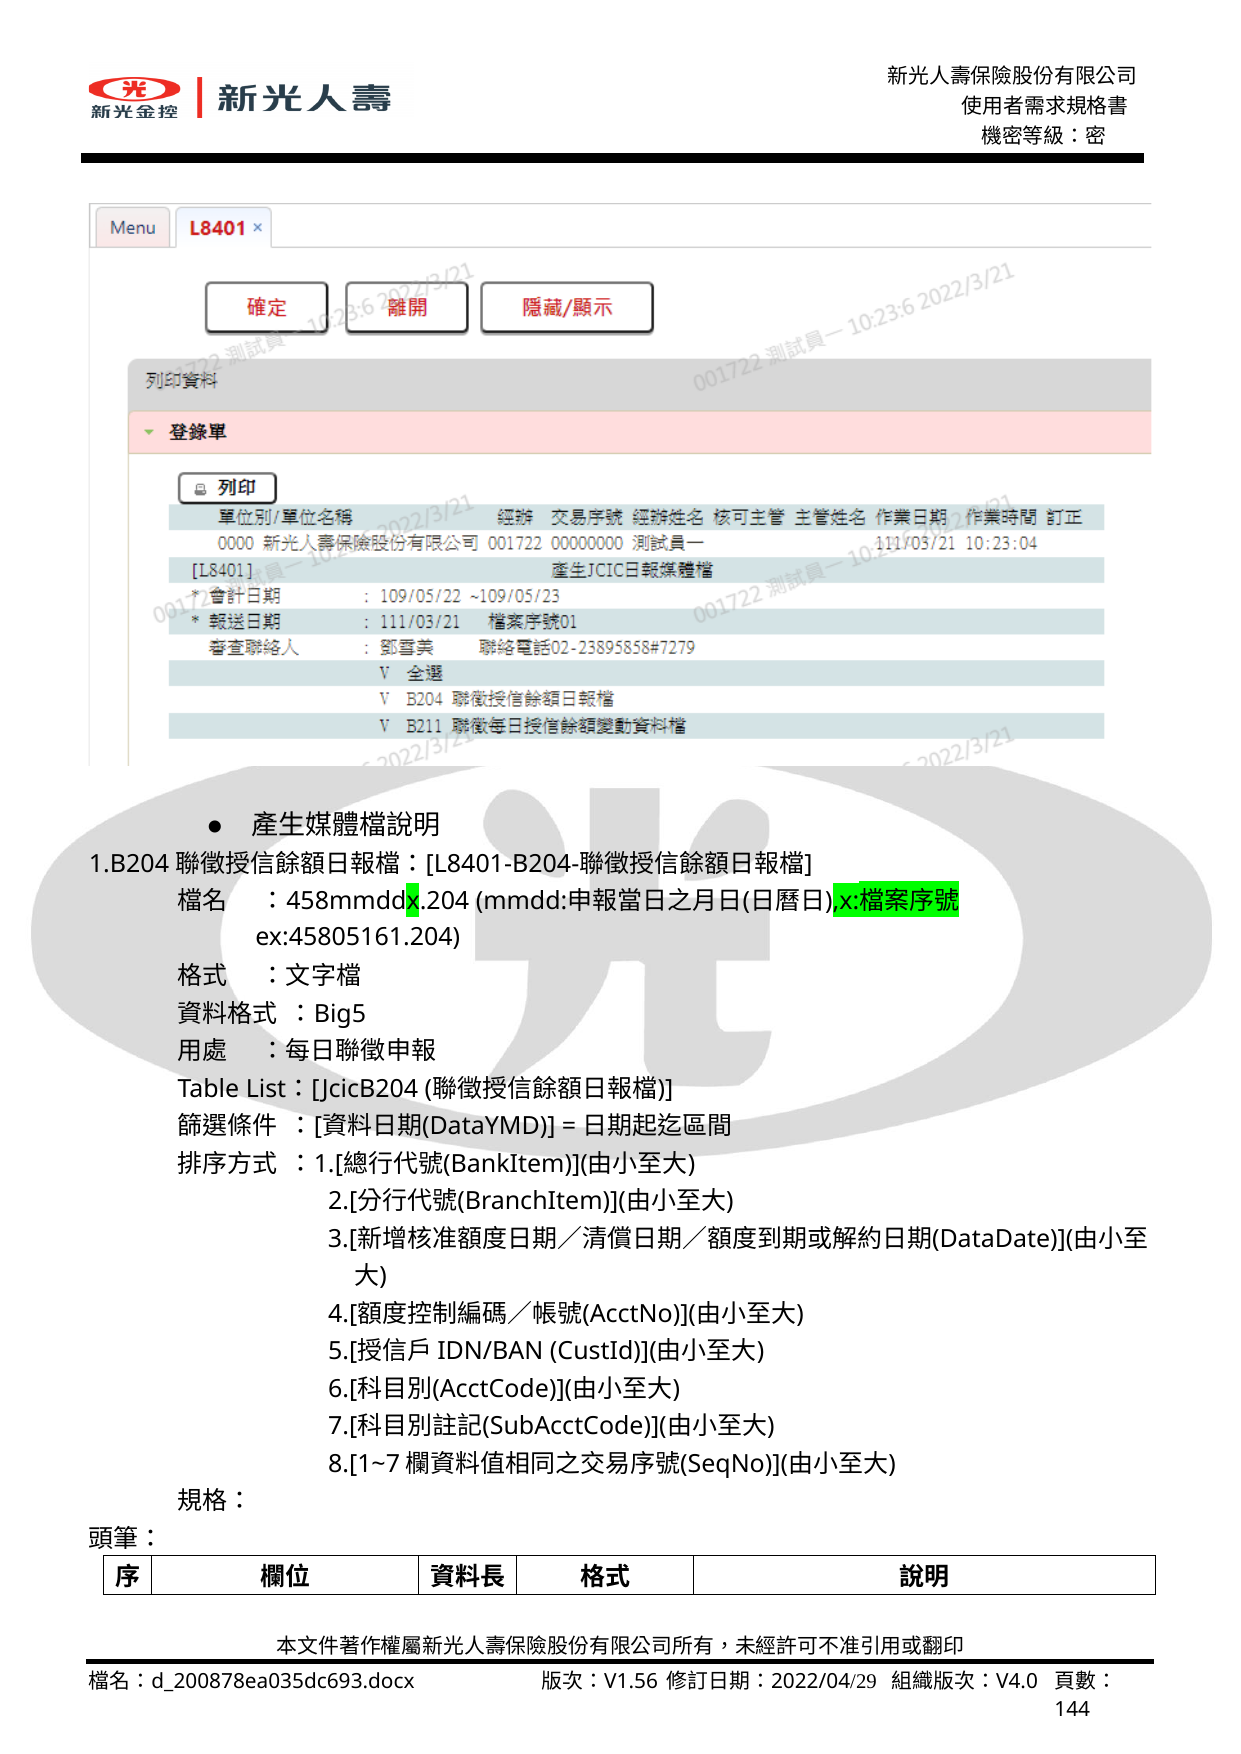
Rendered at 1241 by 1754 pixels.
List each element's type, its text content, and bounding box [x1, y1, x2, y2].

picture [88, 61, 414, 118]
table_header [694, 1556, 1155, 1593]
list 排序方式 ：1.[總行代號(BankItem)](由小至大) [177, 1142, 1152, 1180]
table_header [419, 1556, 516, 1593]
list 產生媒體檔說明 [207, 803, 1152, 842]
list 格式 ：文字檔 [177, 955, 1152, 992]
list 用處 ：每日聯徵申報 [177, 1030, 1152, 1067]
list 資料格式 ：Big5 [177, 992, 1152, 1030]
list 篩選條件 ：[資料日期(DataYMD)] = 日期起迄區間 [177, 1105, 1152, 1142]
picture [25, 203, 1215, 1166]
text 1.B204 聯徵授信餘額日報檔：[L8401-B204-聯徵授信餘額日報檔] [89, 842, 1152, 880]
text 頭筆： [89, 1517, 1152, 1555]
list 檔名 ：458mmddx.204 (mmdd:申報當日之月日(日曆日),x:檔案序號 [177, 880, 1152, 917]
list 規格： [177, 1480, 1152, 1517]
list 2.[分行代號(BranchItem)](由小至大) [328, 1180, 1152, 1217]
list 5.[授信戶IDN/BAN (CustId)](由小至大) [328, 1330, 1152, 1367]
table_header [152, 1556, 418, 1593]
list ex:45805161.204) [177, 917, 1152, 955]
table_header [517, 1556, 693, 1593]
list 4.[額度控制編碼／帳號(AcctNo)](由小至大) [328, 1292, 1152, 1330]
list Table List：[JcicB204 (聯徵授信餘額日報檔)] [177, 1067, 1152, 1105]
list 8.[1~7欄資料值相同之交易序號(SeqNo)](由小至大) [328, 1442, 1152, 1480]
list 7.[科目別註記(SubAcctCode)](由小至大) [328, 1405, 1152, 1442]
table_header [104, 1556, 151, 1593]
list 3.[新增核准額度日期／清償日期／額度到期或解約日期(DataDate)](由小至大) [328, 1217, 1152, 1292]
list 6.[科目別(AcctCode)](由小至大) [328, 1367, 1152, 1405]
